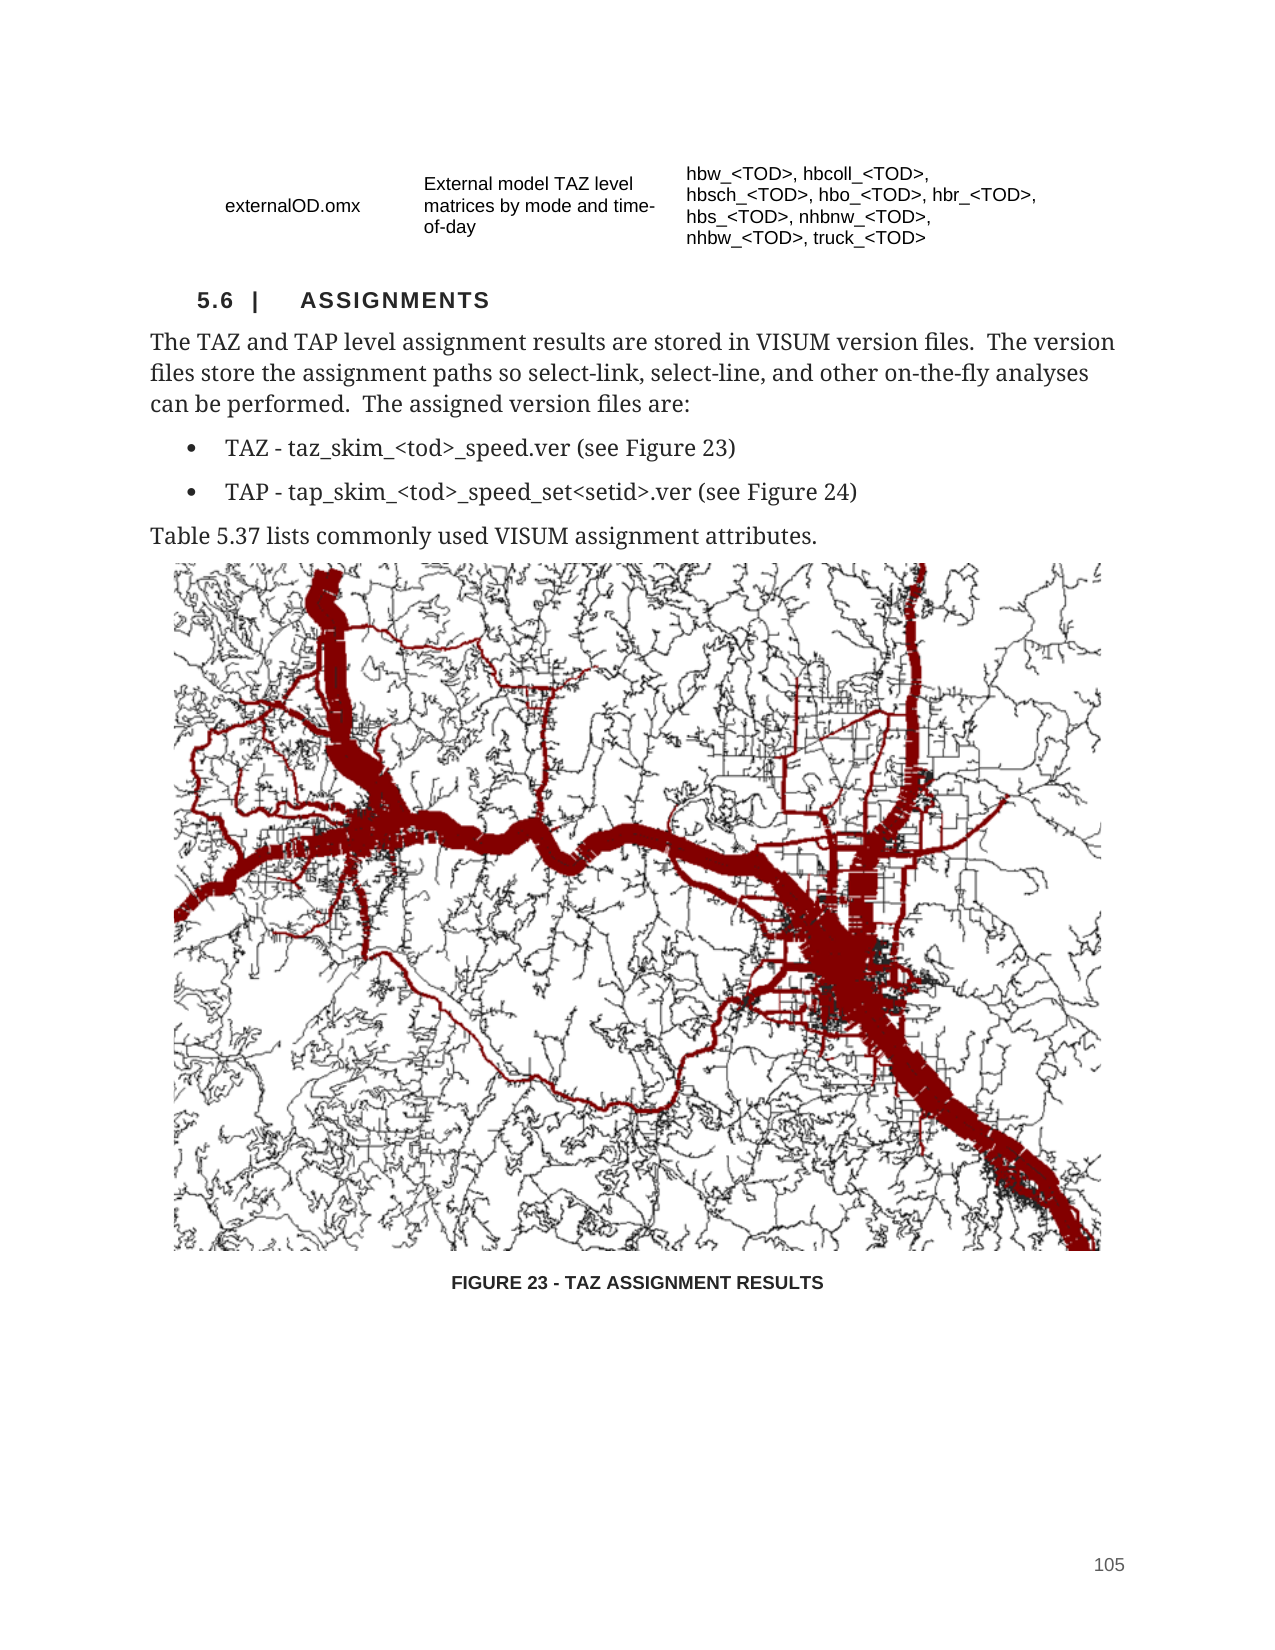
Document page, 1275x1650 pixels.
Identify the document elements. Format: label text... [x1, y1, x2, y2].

list TAP - tap_skim_<tod>_speed_set<setid>.ver (see Figure 24) [187, 476, 1125, 507]
subtitle Assignments [197, 282, 1125, 313]
picture [173, 563, 1102, 1251]
list TAZ - taz_skim_<tod>_speed.ver (see Figure 23) [187, 432, 1125, 463]
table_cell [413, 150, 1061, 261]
text The TAZ and TAP level assignment results are stored in VISUM version files. The version files store the assignment paths so select-link, select-line, and other on-the-fly analyses can be performed. The assigned version files are: [150, 326, 1125, 419]
text Figure 23 - TAZ Assignment REsults [150, 1272, 1125, 1293]
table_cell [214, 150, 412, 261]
